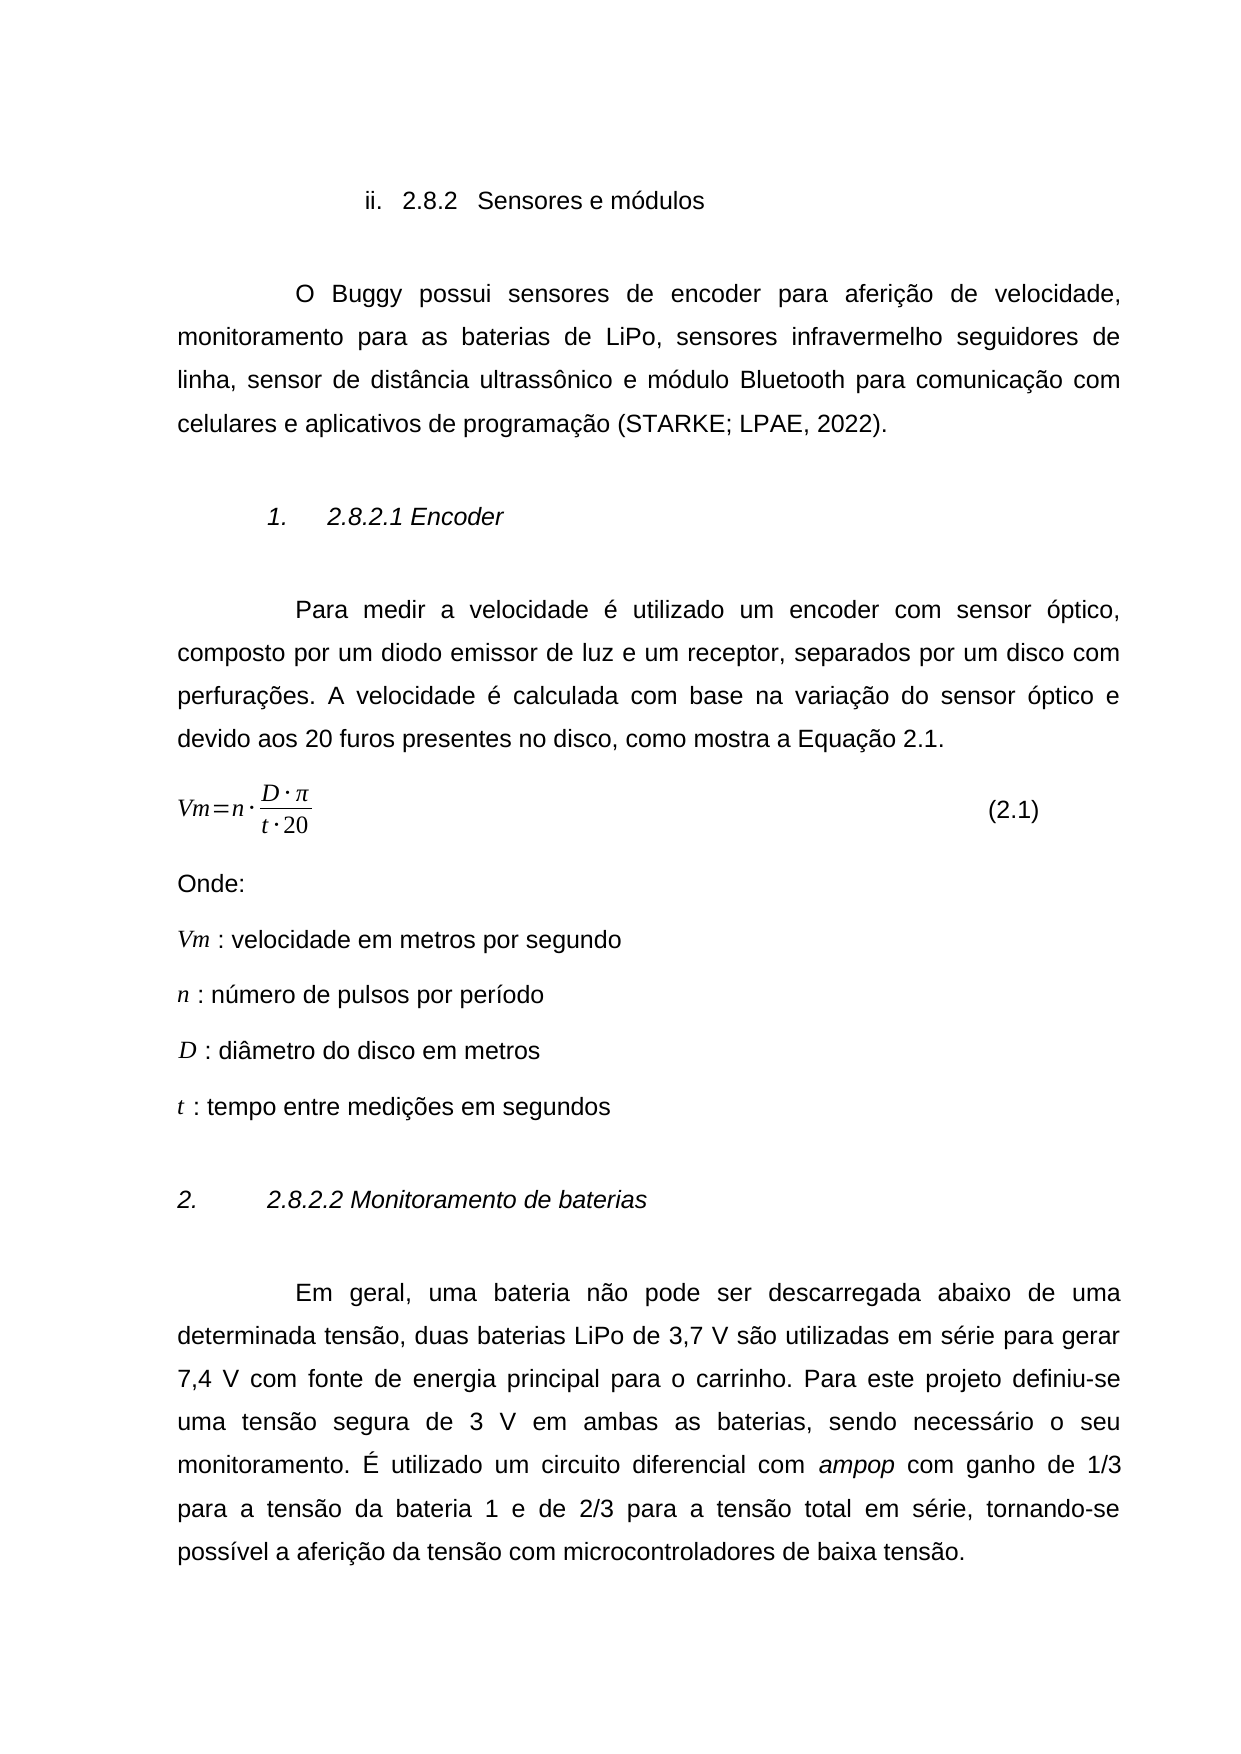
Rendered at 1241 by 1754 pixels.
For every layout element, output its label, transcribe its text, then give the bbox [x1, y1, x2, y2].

text O Buggy possui sensores de encoder para aferição de velocidade, monitoramento para as baterias de LiPo, sensores infravermelho seguidores de linha, sensor de distância ultrassônico e módulo Bluetooth para comunicação com celulares e aplicativos de programação (STARKE; LPAE, 2022). [177, 279, 1122, 437]
text : tempo entre medições em segundos [177, 1092, 1122, 1121]
text : número de pulsos por período [177, 981, 1122, 1009]
text Para medir a velocidade é utilizado um encoder com sensor óptico, composto por um diodo emissor de luz e um receptor, separados por um disco com perfurações. A velocidade é calculada com base na variação do sensor óptico e devido aos 20 furos presentes no disco, como mostra a Equação 2.1. [177, 595, 1122, 753]
subtitle 2.8.2 Sensores e módulos [364, 186, 1122, 215]
text : diâmetro do disco em metros [177, 1036, 1122, 1065]
subtitle 2.8.2.2 Monitoramento de baterias [177, 1185, 1122, 1214]
text : velocidade em metros por segundo [177, 925, 1122, 954]
text Onde: [177, 869, 1122, 898]
text (2.1) [177, 780, 1122, 839]
subtitle 2.8.2.1 Encoder [267, 502, 1122, 531]
text Em geral, uma bateria não pode ser descarregada abaixo de uma determinada tensão, duas baterias LiPo de 3,7 V são utilizadas em série para gerar 7,4 V com fonte de energia principal para o carrinho. Para este projeto definiu-se uma tensão segura de 3 V em ambas as baterias, sendo necessário o seu monitoramento. É utilizado um circuito diferencial com ampop com ganho de 1/3 para a tensão da bateria 1 e de 2/3 para a tensão total em série, tornando-se possível a aferição da tensão com microcontroladores de baixa tensão. [177, 1278, 1122, 1566]
